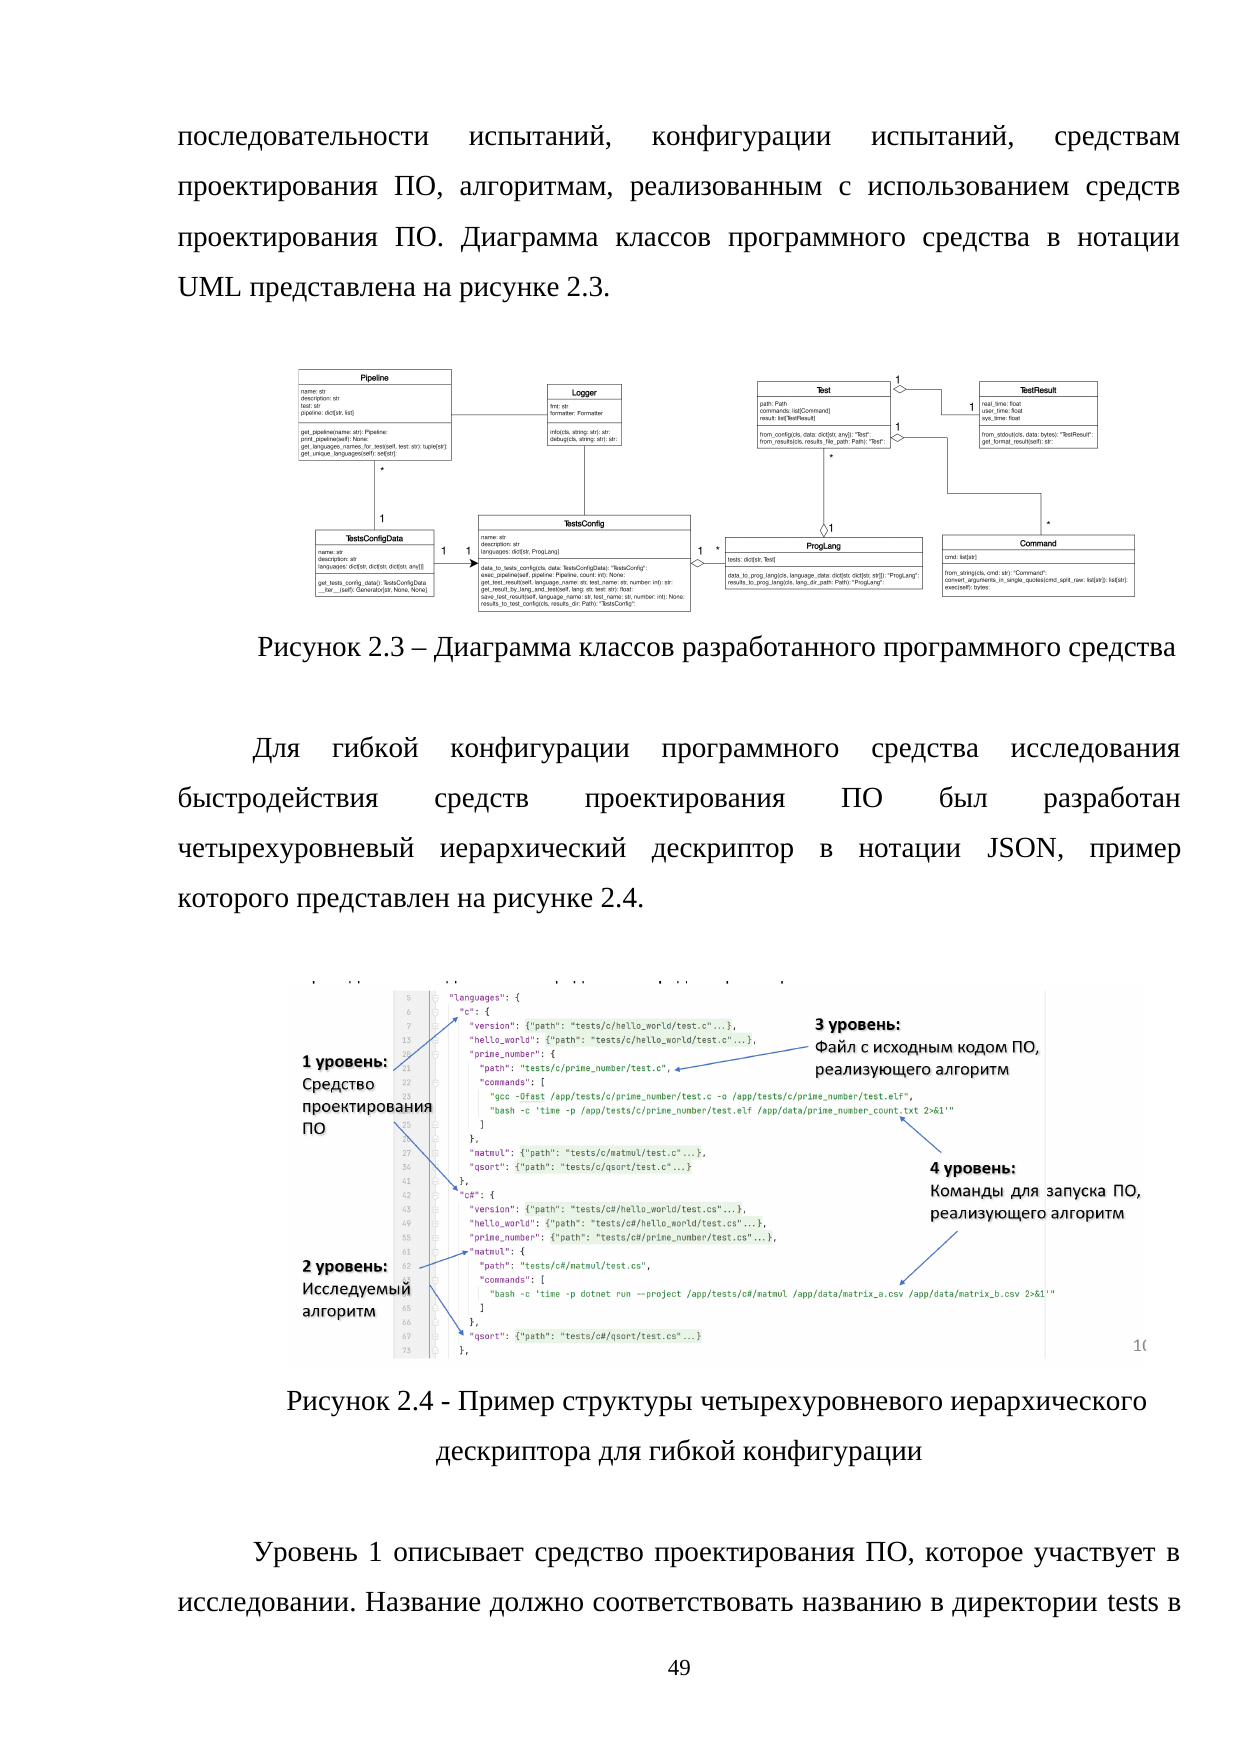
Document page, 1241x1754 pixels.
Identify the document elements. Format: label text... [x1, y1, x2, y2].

picture [298, 369, 1135, 613]
picture [287, 981, 1147, 1367]
text Рисунок 2.3 – Диаграмма классов разработанного программного средства [177, 629, 1181, 663]
text Рисунок 2.4 - Пример структуры четырехуровневого иерархического дескриптора для гибкой конфигурации [177, 1383, 1181, 1467]
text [177, 118, 1181, 303]
text Для гибкой конфигурации программного средства исследования быстродействия средств проектирования ПО был разработан четырехуровневый иерархический дескриптор в нотации JSON, пример которого представлен на рисунке 2.4. [177, 730, 1181, 914]
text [177, 1534, 1181, 1618]
